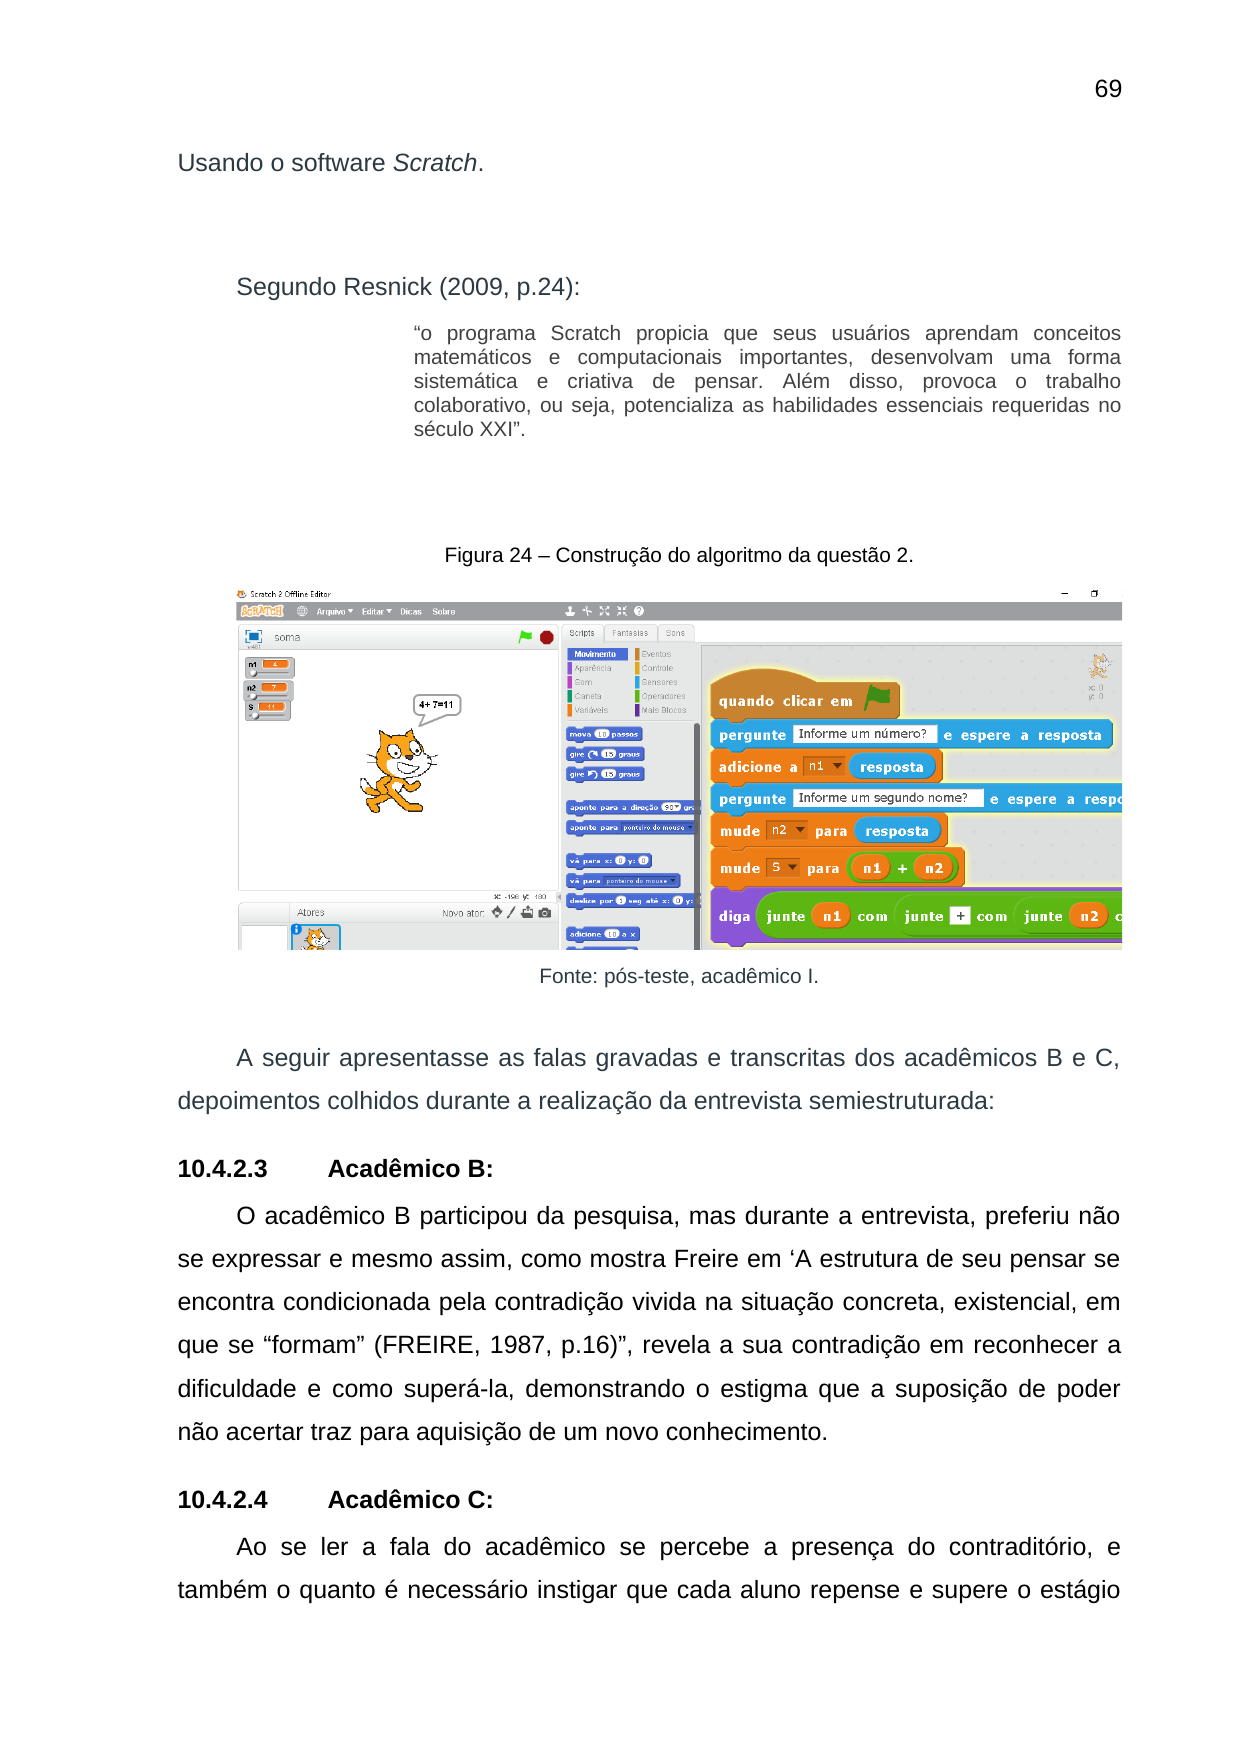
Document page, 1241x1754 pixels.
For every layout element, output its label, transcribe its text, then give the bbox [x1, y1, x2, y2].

text Segundo Resnick (2009, p.24): [177, 272, 1122, 300]
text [177, 148, 1122, 176]
text A seguir apresentasse as falas gravadas e transcritas dos acadêmicos B e C, depoimentos colhidos durante a realização da entrevista semiestruturada: [177, 1043, 1122, 1114]
text “o programa Scratch propicia que seus usuários aprendam conceitos matemáticos e computacionais importantes, desenvolvam uma forma sistemática e criativa de pensar. Além disso, provoca o trabalho colaborativo, ou seja, potencializa as habilidades essenciais requeridas no século XXI”. [413, 321, 1122, 441]
picture [236, 587, 1123, 950]
subtitle Acadêmico C: [177, 1485, 1122, 1514]
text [177, 1532, 1122, 1604]
text Fonte: pós-teste, acadêmico I. [177, 963, 1122, 987]
text Figura 24 – Construção do algoritmo da questão 2. [177, 543, 1122, 567]
subtitle Acadêmico B: [177, 1154, 1122, 1183]
text O acadêmico B participou da pesquisa, mas durante a entrevista, preferiu não se expressar e mesmo assim, como mostra Freire em ‘A estrutura de seu pensar se encontra condicionada pela contradição vivida na situação concreta, existencial, em que se “formam” (FREIRE, 1987, p.16)”, revela a sua contradição em reconhecer a dificuldade e como superá-la, demonstrando o estigma que a suposição de poder não acertar traz para aquisição de um novo conhecimento. [177, 1201, 1122, 1446]
